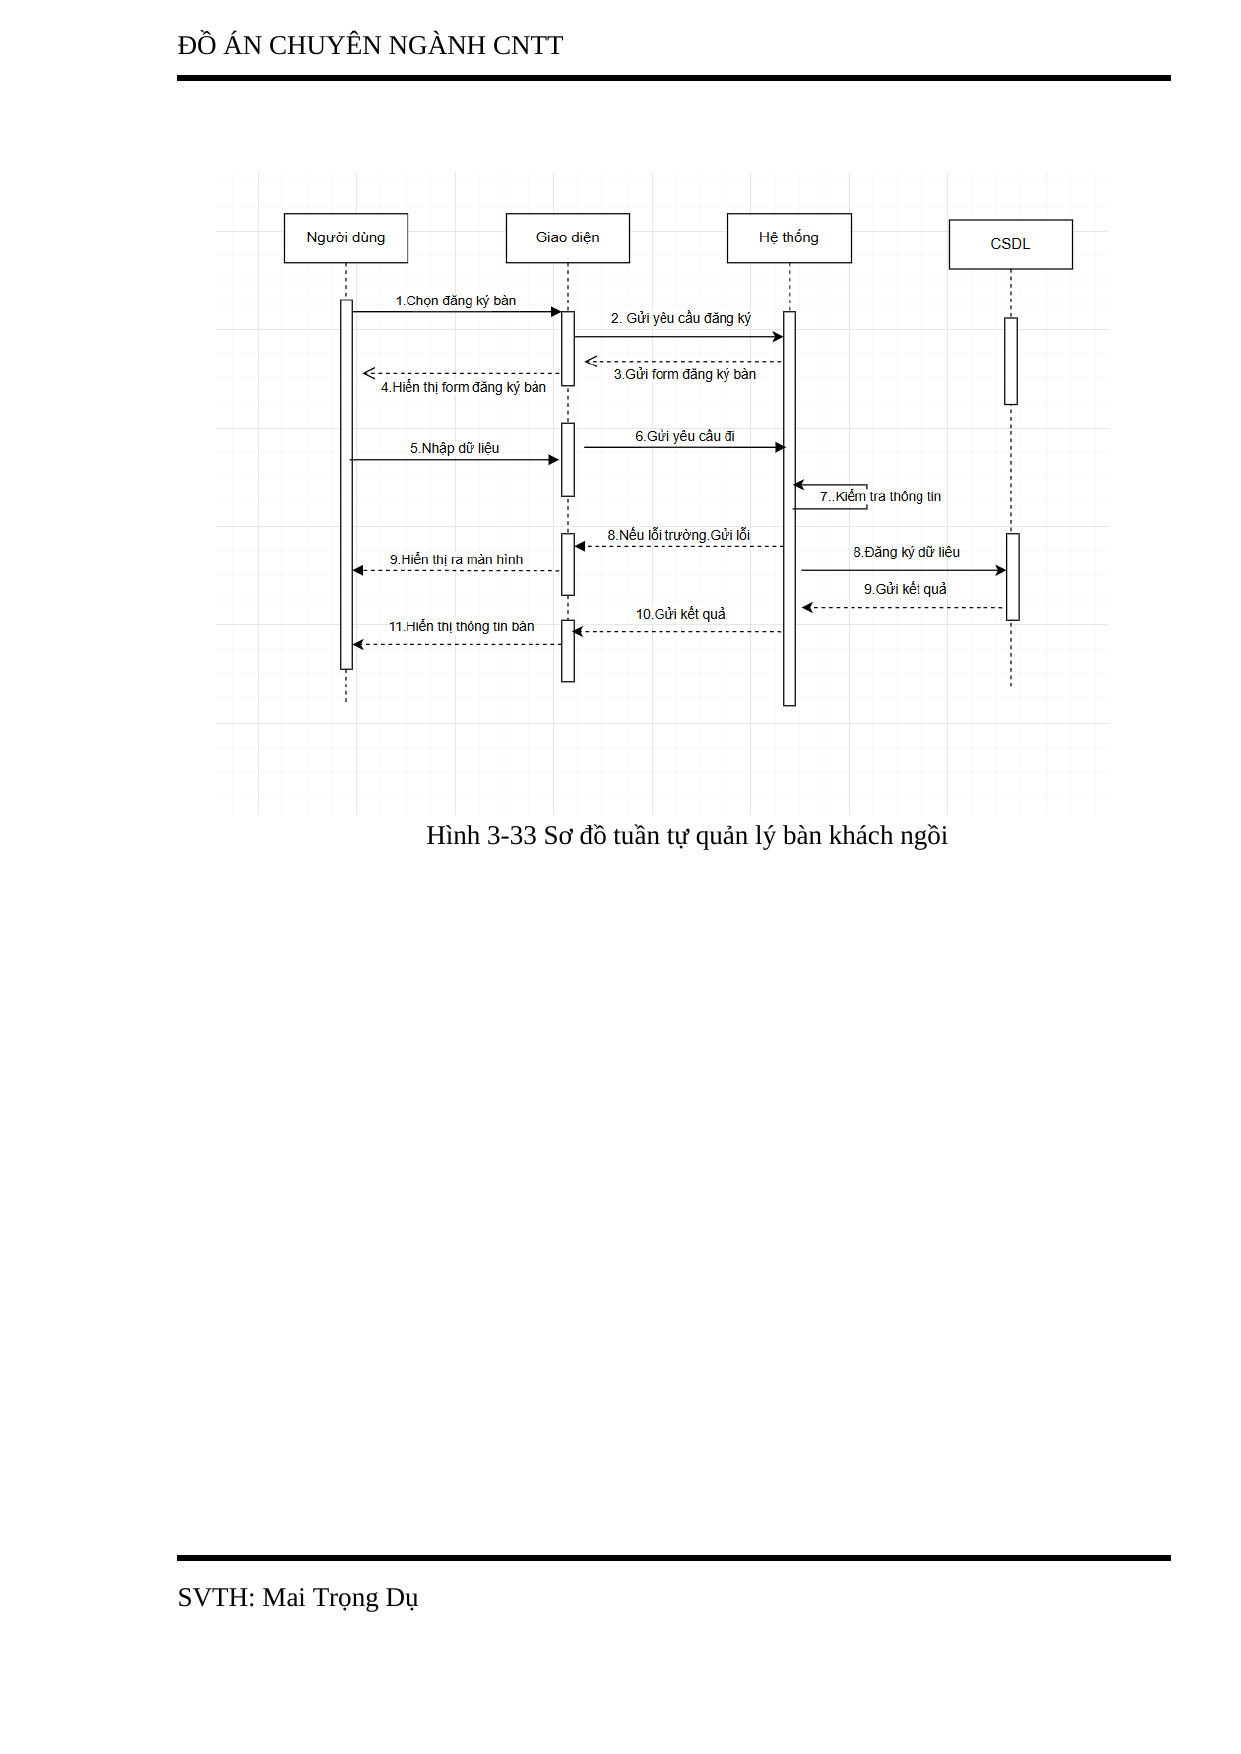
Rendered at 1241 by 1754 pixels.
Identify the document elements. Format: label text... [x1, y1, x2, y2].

picture [216, 172, 1110, 815]
